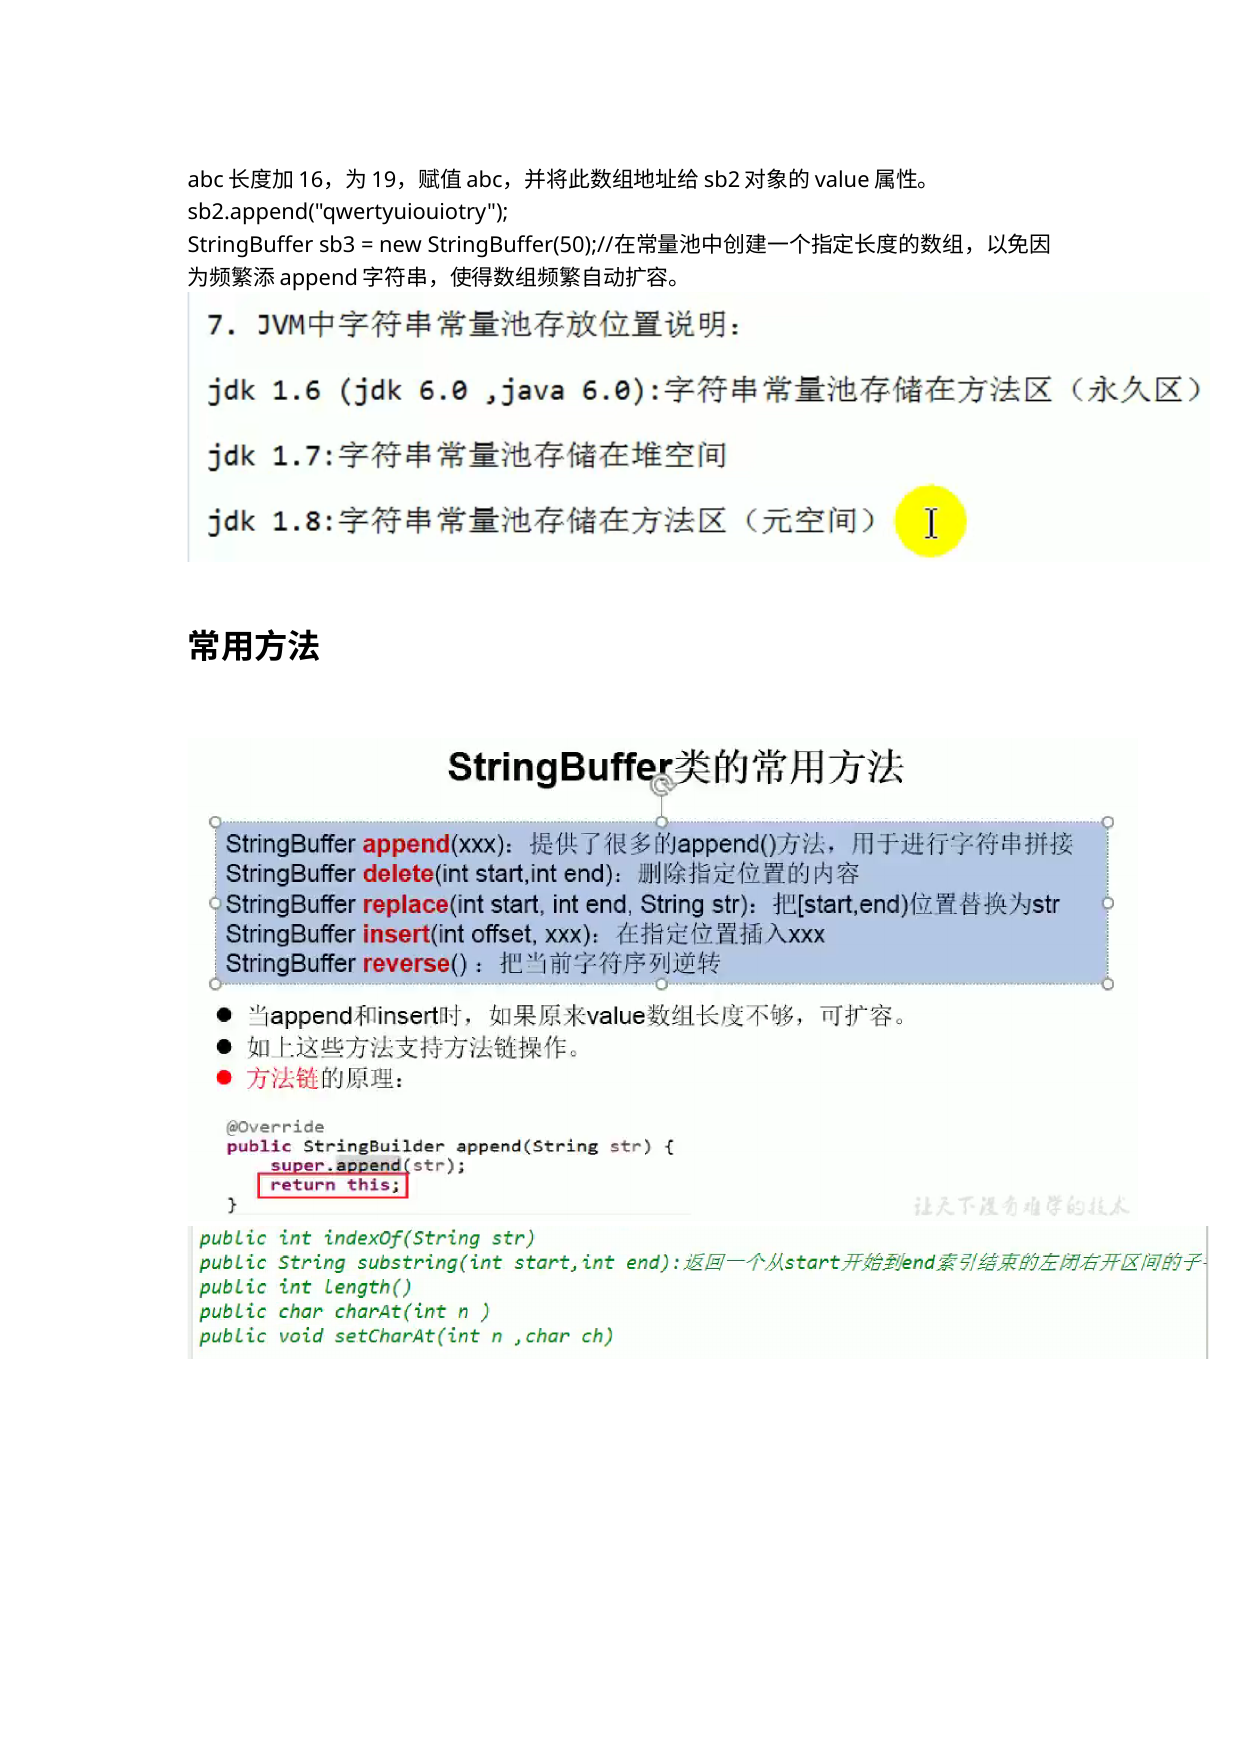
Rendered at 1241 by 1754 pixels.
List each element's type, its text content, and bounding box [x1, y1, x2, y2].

picture [187, 738, 1138, 1221]
picture [187, 1226, 1209, 1359]
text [187, 162, 1053, 194]
text StringBuffer sb3 = new StringBuffer(50);//在常量池中创建一个指定长度的数组，以免因为频繁添append字符串，使得数组频繁自动扩容。 [187, 227, 1053, 292]
subtitle 常用方法 [187, 612, 1053, 677]
picture [187, 292, 1211, 562]
text sb2.append("qwertyuiouiotry"); [187, 194, 1053, 227]
